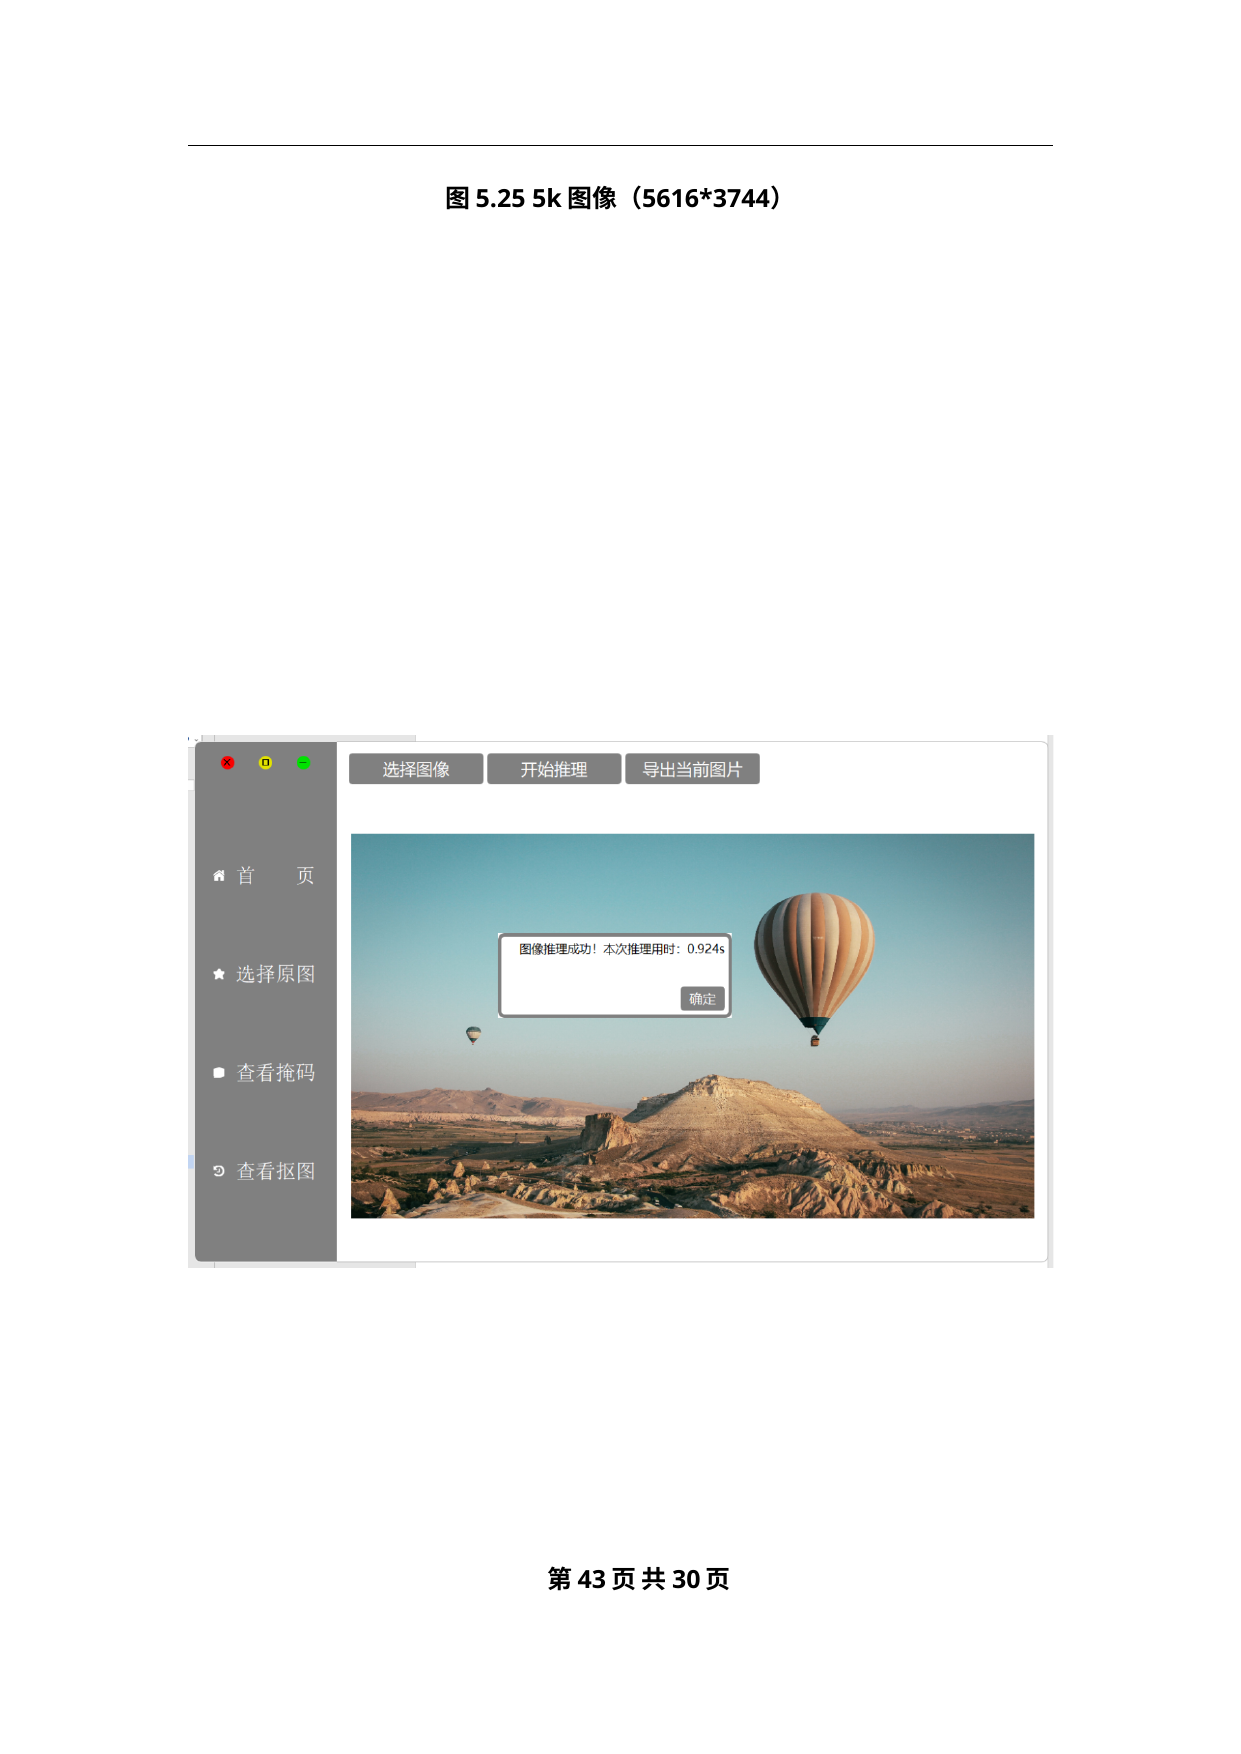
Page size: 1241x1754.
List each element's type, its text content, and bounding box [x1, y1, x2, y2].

text 图5.25 5k图像（5616*3744） [187, 164, 1053, 229]
picture [188, 735, 1054, 1268]
